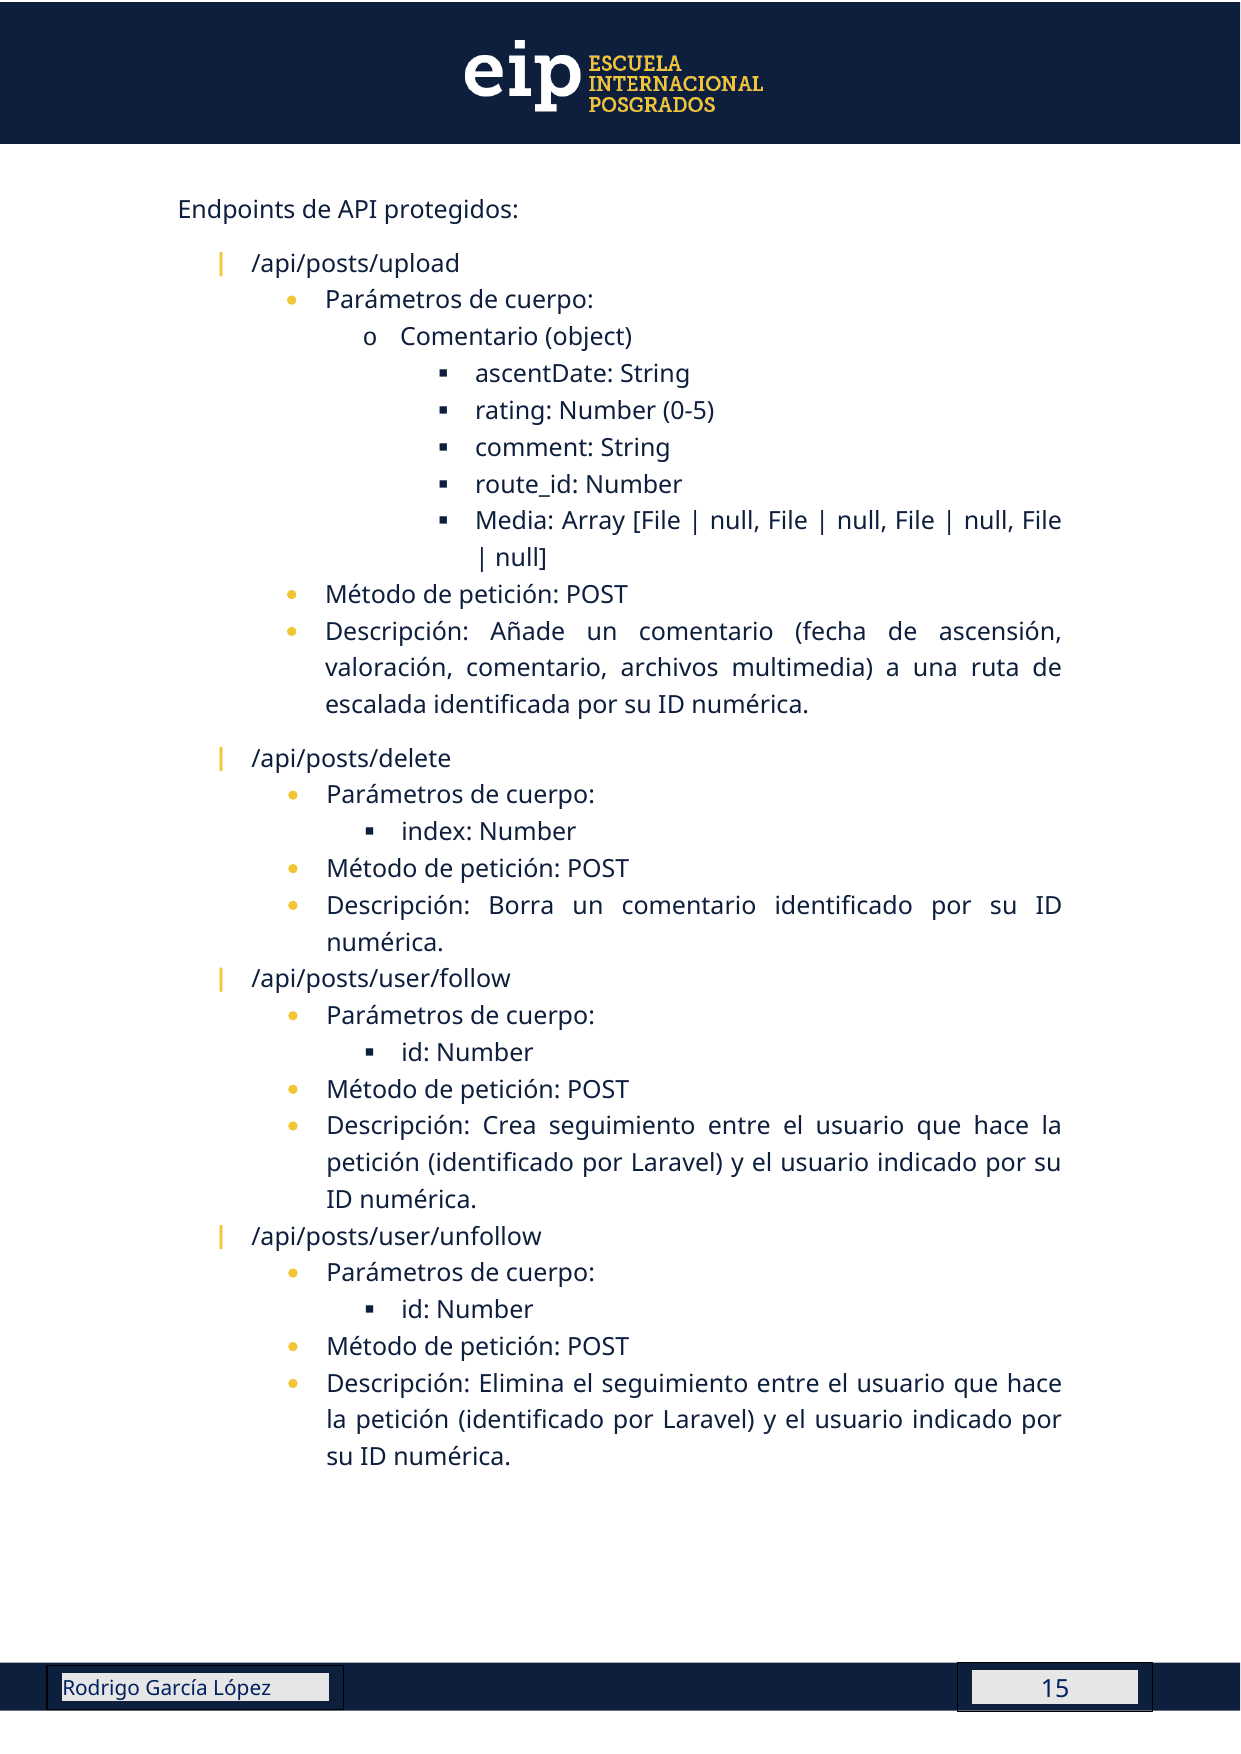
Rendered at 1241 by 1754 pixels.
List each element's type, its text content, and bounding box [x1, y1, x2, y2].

list Media: Array [File | null, File | null, File | null, File | null] [437, 503, 1063, 574]
list id: Number [363, 1018, 1063, 1052]
list /api/posts/user/follow [213, 944, 1063, 978]
list Parámetros de cuerpo: [288, 760, 1063, 794]
list id: Number [363, 1275, 1063, 1309]
list Método de petición: POST [288, 1054, 1063, 1089]
list Parámetros de cuerpo: [287, 282, 1063, 316]
list /api/posts/delete [213, 724, 1063, 758]
list Descripción: Añade un comentario (fecha de ascensión, valoración, comentario, archivos multimedia) a una ruta de escalada identificada por su ID numérica. [287, 613, 1063, 721]
text Endpoints de API protegidos: [177, 192, 1063, 226]
list route_id: Number [437, 466, 1063, 500]
list Método de petición: POST [288, 1312, 1063, 1346]
list Método de petición: POST [288, 834, 1063, 868]
list Descripción: Borra un comentario identificado por su ID numérica. [288, 871, 1063, 942]
list ascentDate: String [437, 356, 1063, 390]
list Parámetros de cuerpo: [288, 1238, 1063, 1272]
list Comentario (object) [362, 319, 1063, 353]
list comment: String [437, 429, 1063, 463]
list Parámetros de cuerpo: [288, 981, 1063, 1015]
list Método de petición: POST [287, 577, 1063, 611]
list Descripción: Elimina el seguimiento entre el usuario que hace la petición (identificado por Laravel) y el usuario indicado por su ID numérica. [288, 1349, 1063, 1456]
list index: Number [363, 797, 1063, 831]
picture [462, 28, 763, 117]
list /api/posts/upload [213, 245, 1063, 279]
list /api/posts/user/unfollow [213, 1202, 1063, 1236]
list rating: Number (0-5) [437, 393, 1063, 427]
list Descripción: Crea seguimiento entre el usuario que hace la petición (identificado por Laravel) y el usuario indicado por su ID numérica. [288, 1091, 1063, 1199]
